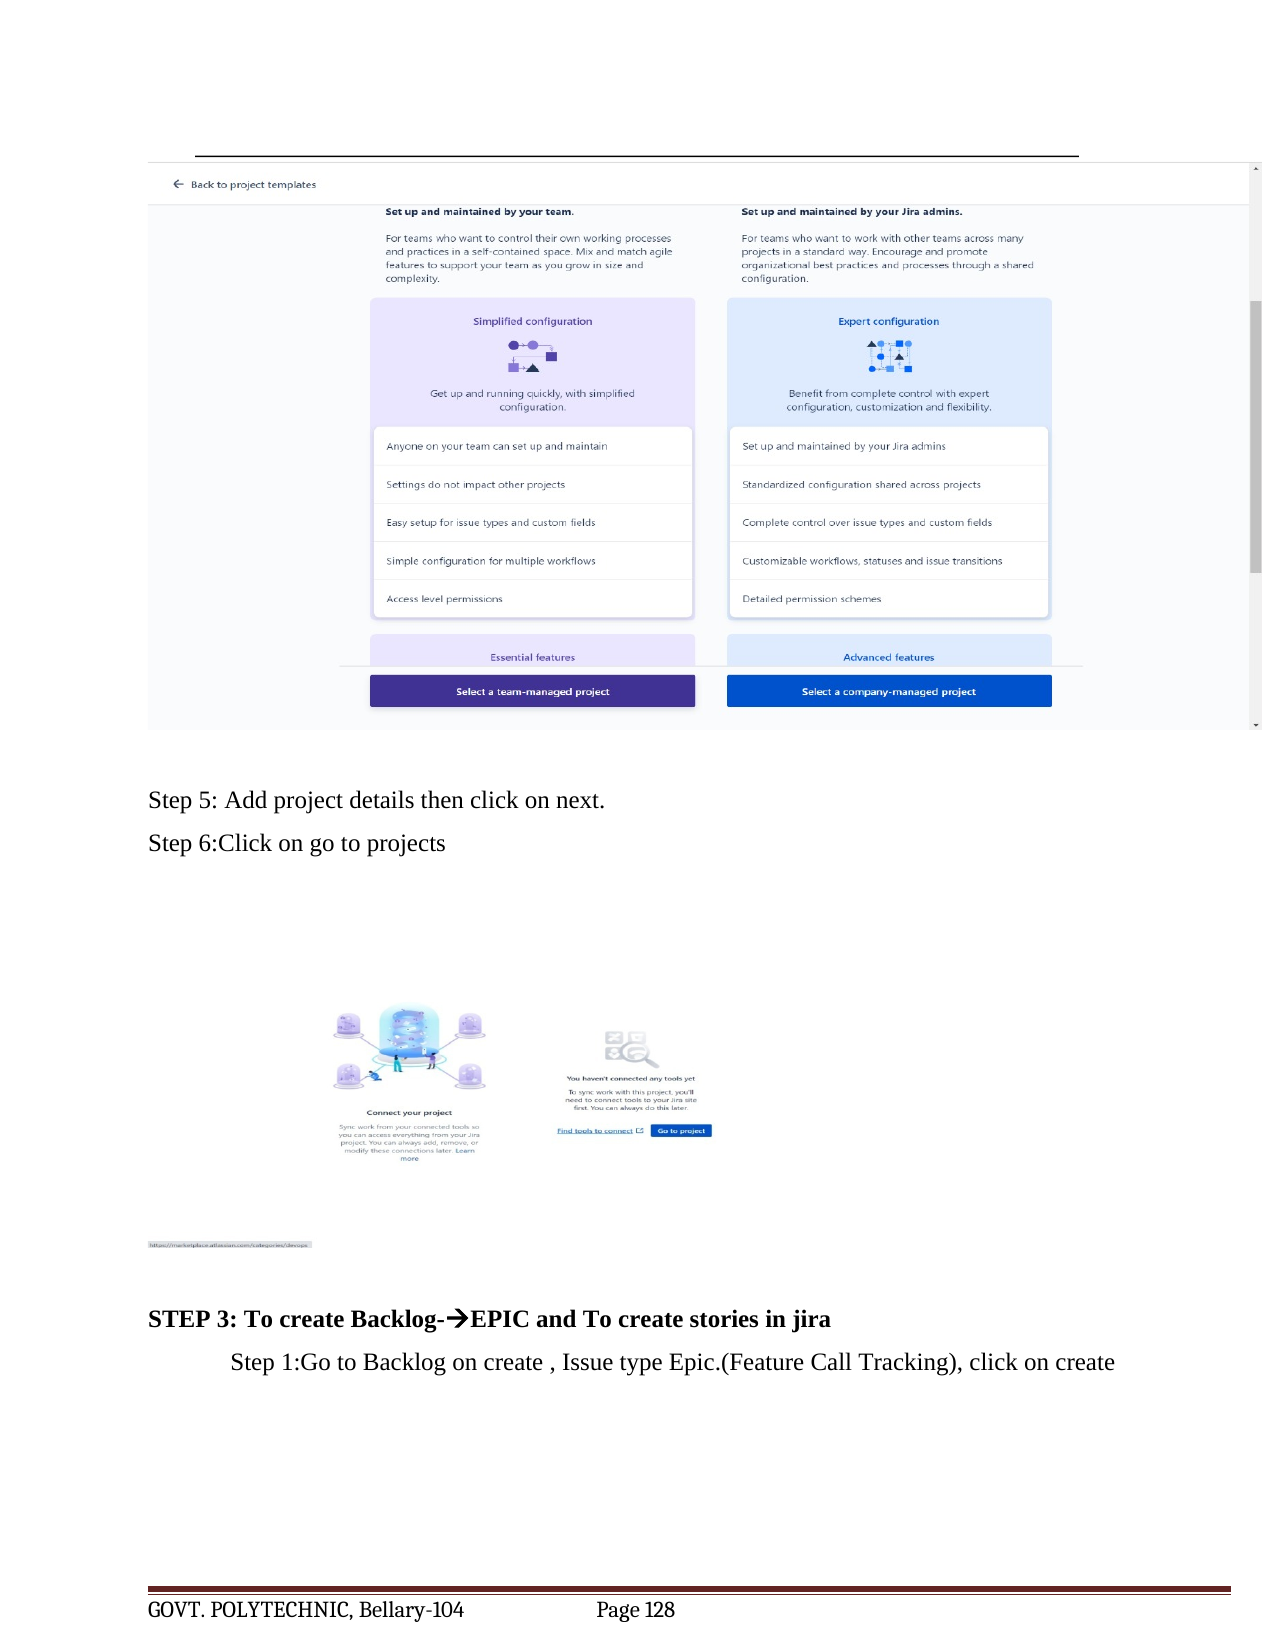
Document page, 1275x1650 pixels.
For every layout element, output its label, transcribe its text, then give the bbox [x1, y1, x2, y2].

list Step 1:Go to Backlog on create , Issue type Epic.(Feature Call Tracking), click on create [230, 1347, 1231, 1376]
text Step 6:Click on go to projects [148, 828, 1231, 857]
text STEP 3: To create Backlog-EPIC and To create stories in jira [148, 1304, 1231, 1332]
picture [147, 914, 961, 1248]
picture [147, 160, 1262, 730]
text Step 5: Add project details then click on next. [148, 785, 1231, 814]
